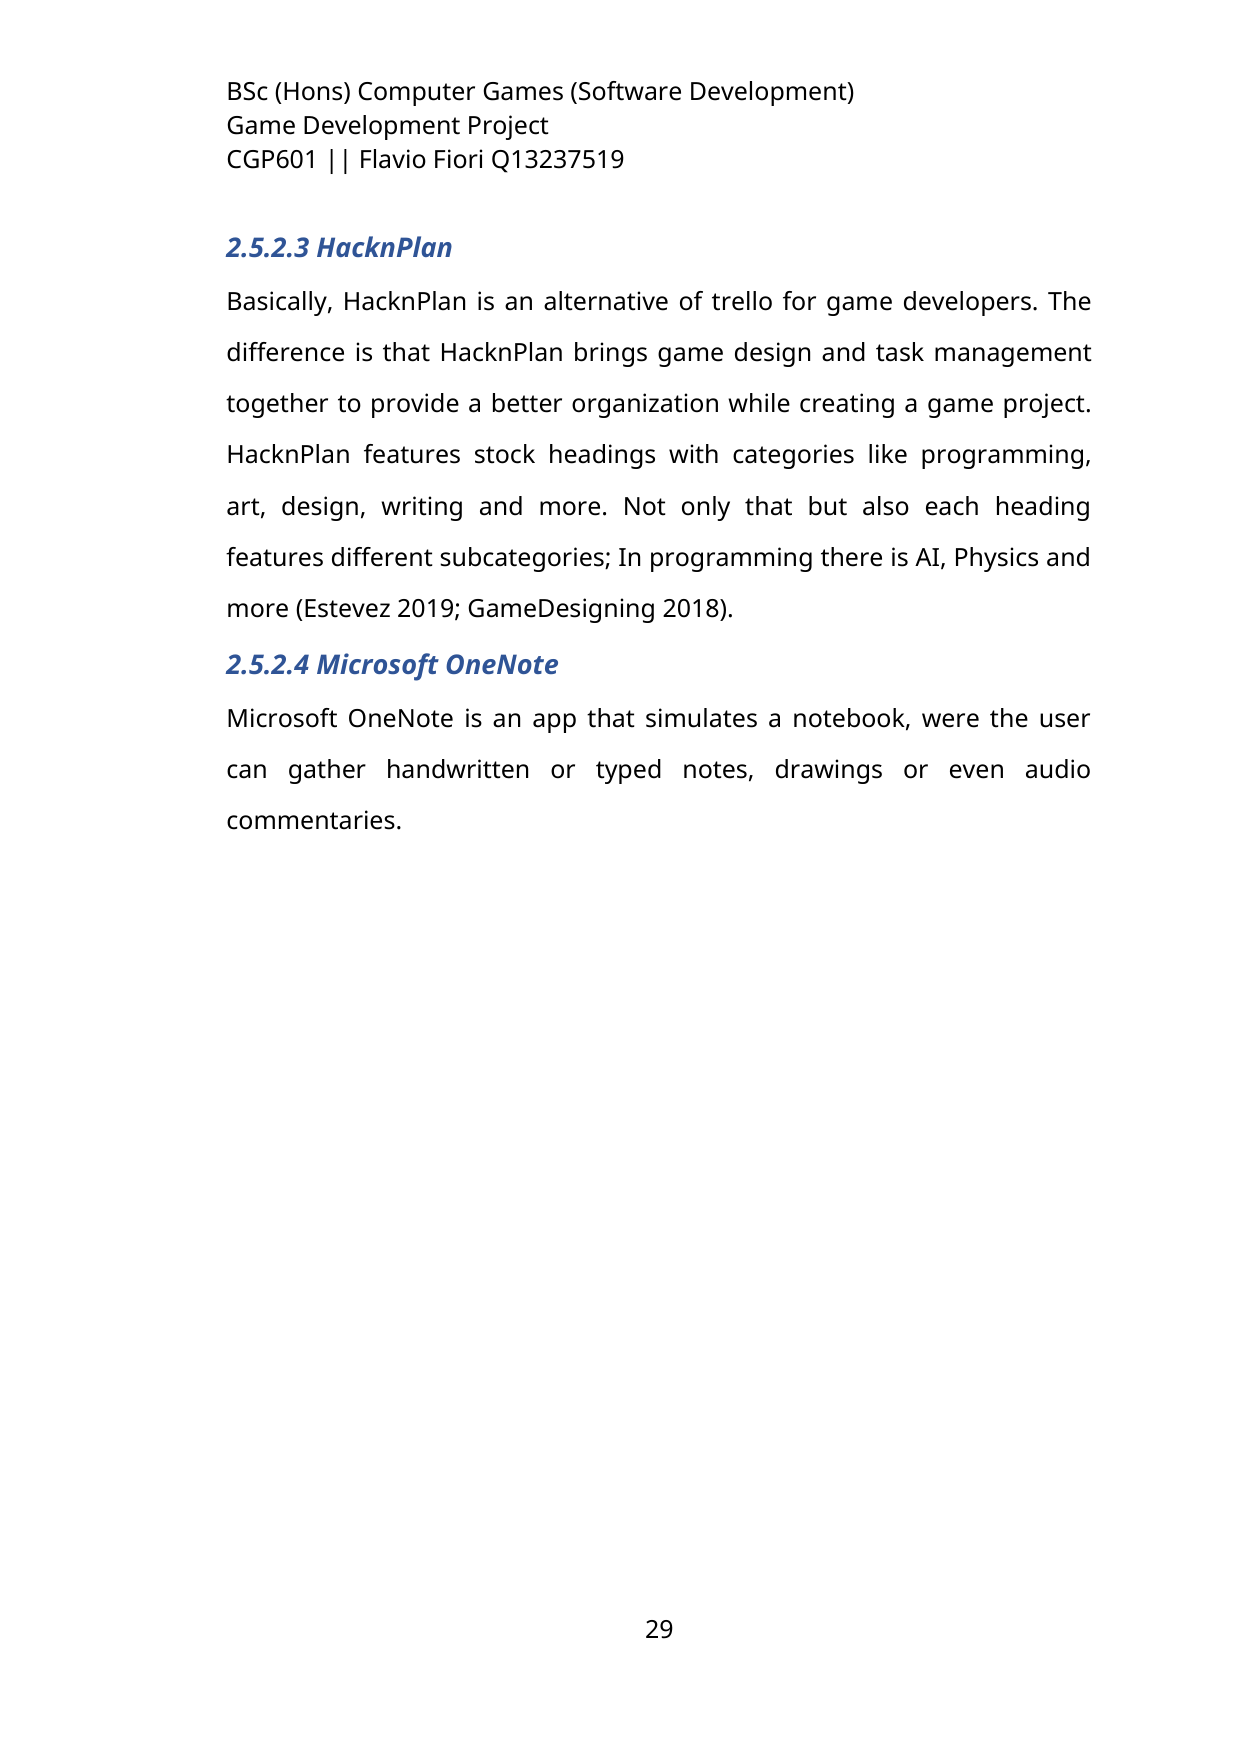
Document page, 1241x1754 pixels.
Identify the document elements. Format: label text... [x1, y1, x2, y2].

text Basically, HacknPlan is an alternative of trello for game developers. The difference is that HacknPlan brings game design and task management together to provide a better organization while creating a game project. HacknPlan features stock headings with categories like programming, art, design, writing and more. Not only that but also each heading features different subcategories; In programming there is AI, Physics and more (Estevez 2019; GameDesigning 2018). [226, 284, 1092, 624]
text Microsoft OneNote is an app that simulates a notebook, were the user can gather handwritten or typed notes, drawings or even audio commentaries. [226, 701, 1092, 837]
subtitle 2.5.2.3 HacknPlan [226, 229, 1092, 266]
subtitle 2.5.2.4 Microsoft OneNote [226, 645, 1092, 682]
